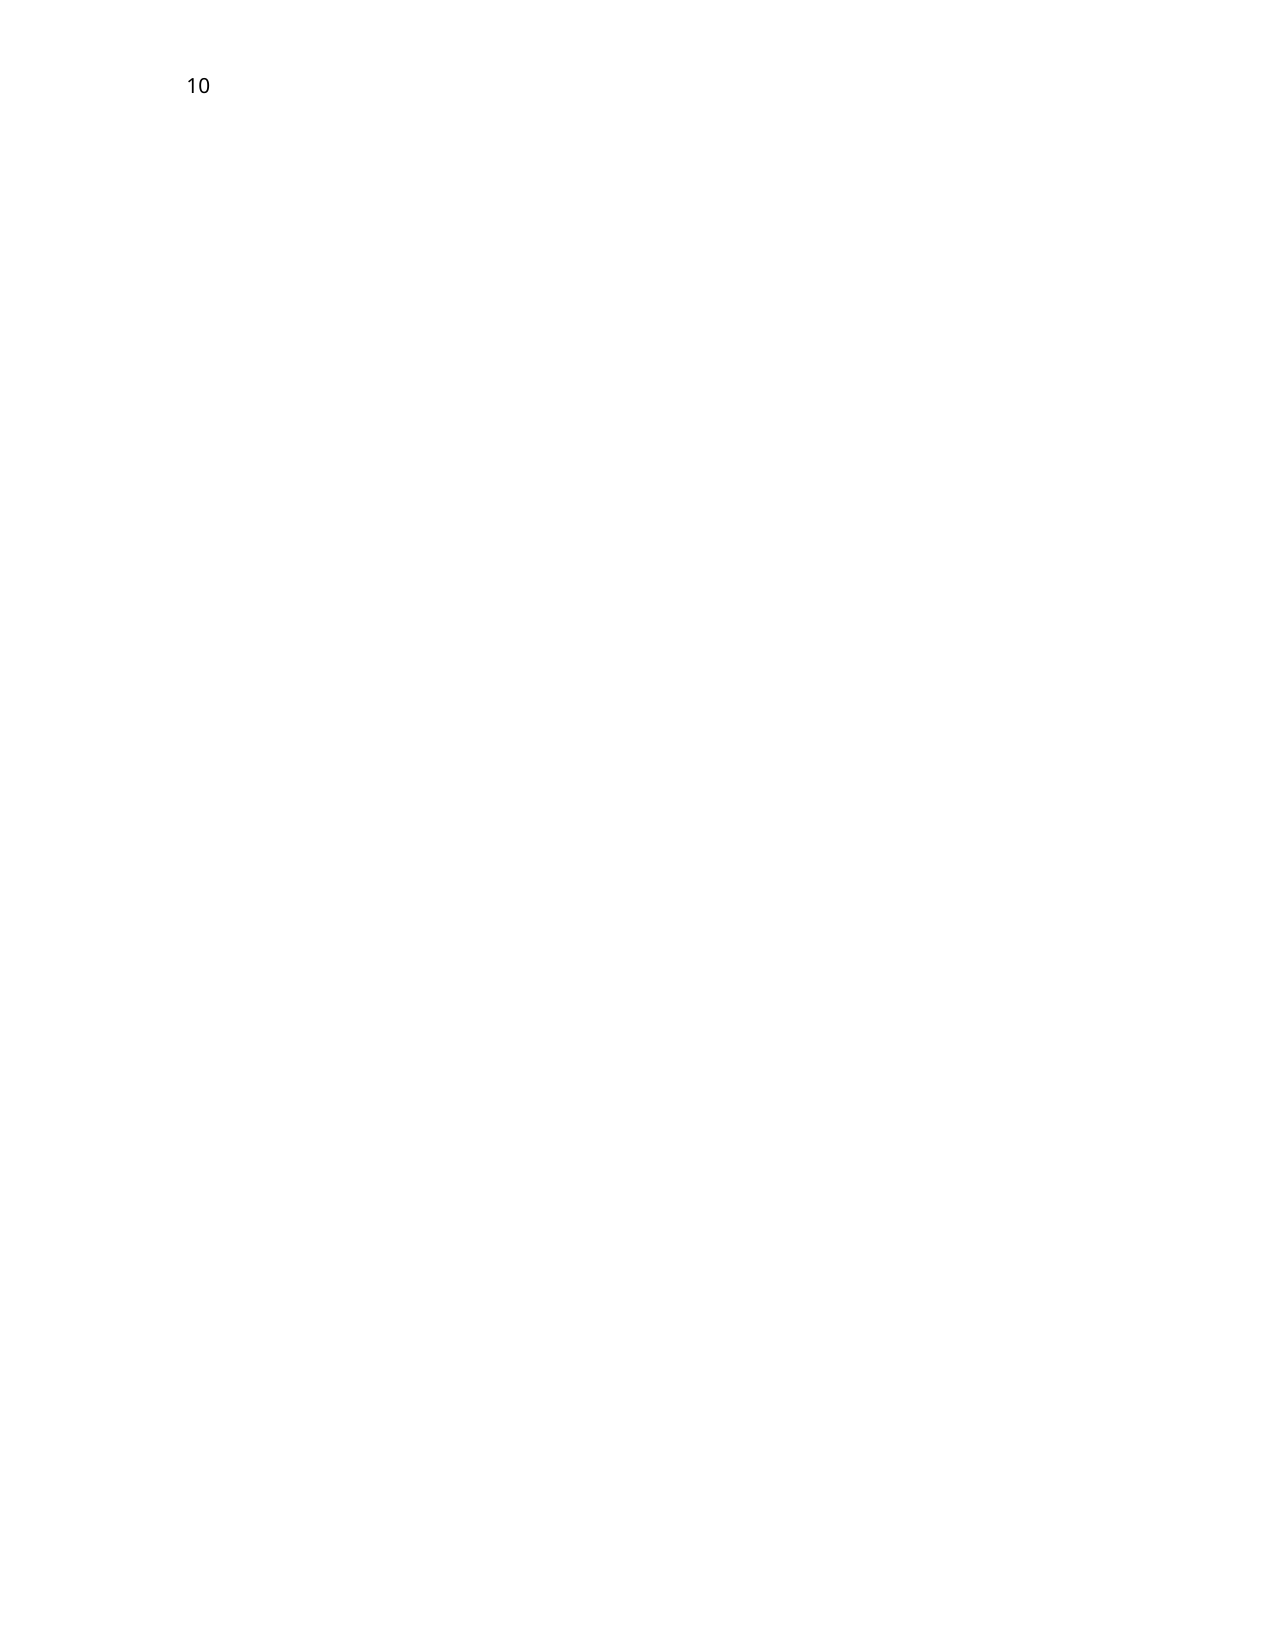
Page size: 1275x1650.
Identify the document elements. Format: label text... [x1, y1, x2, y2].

text 10 [150, 73, 246, 98]
